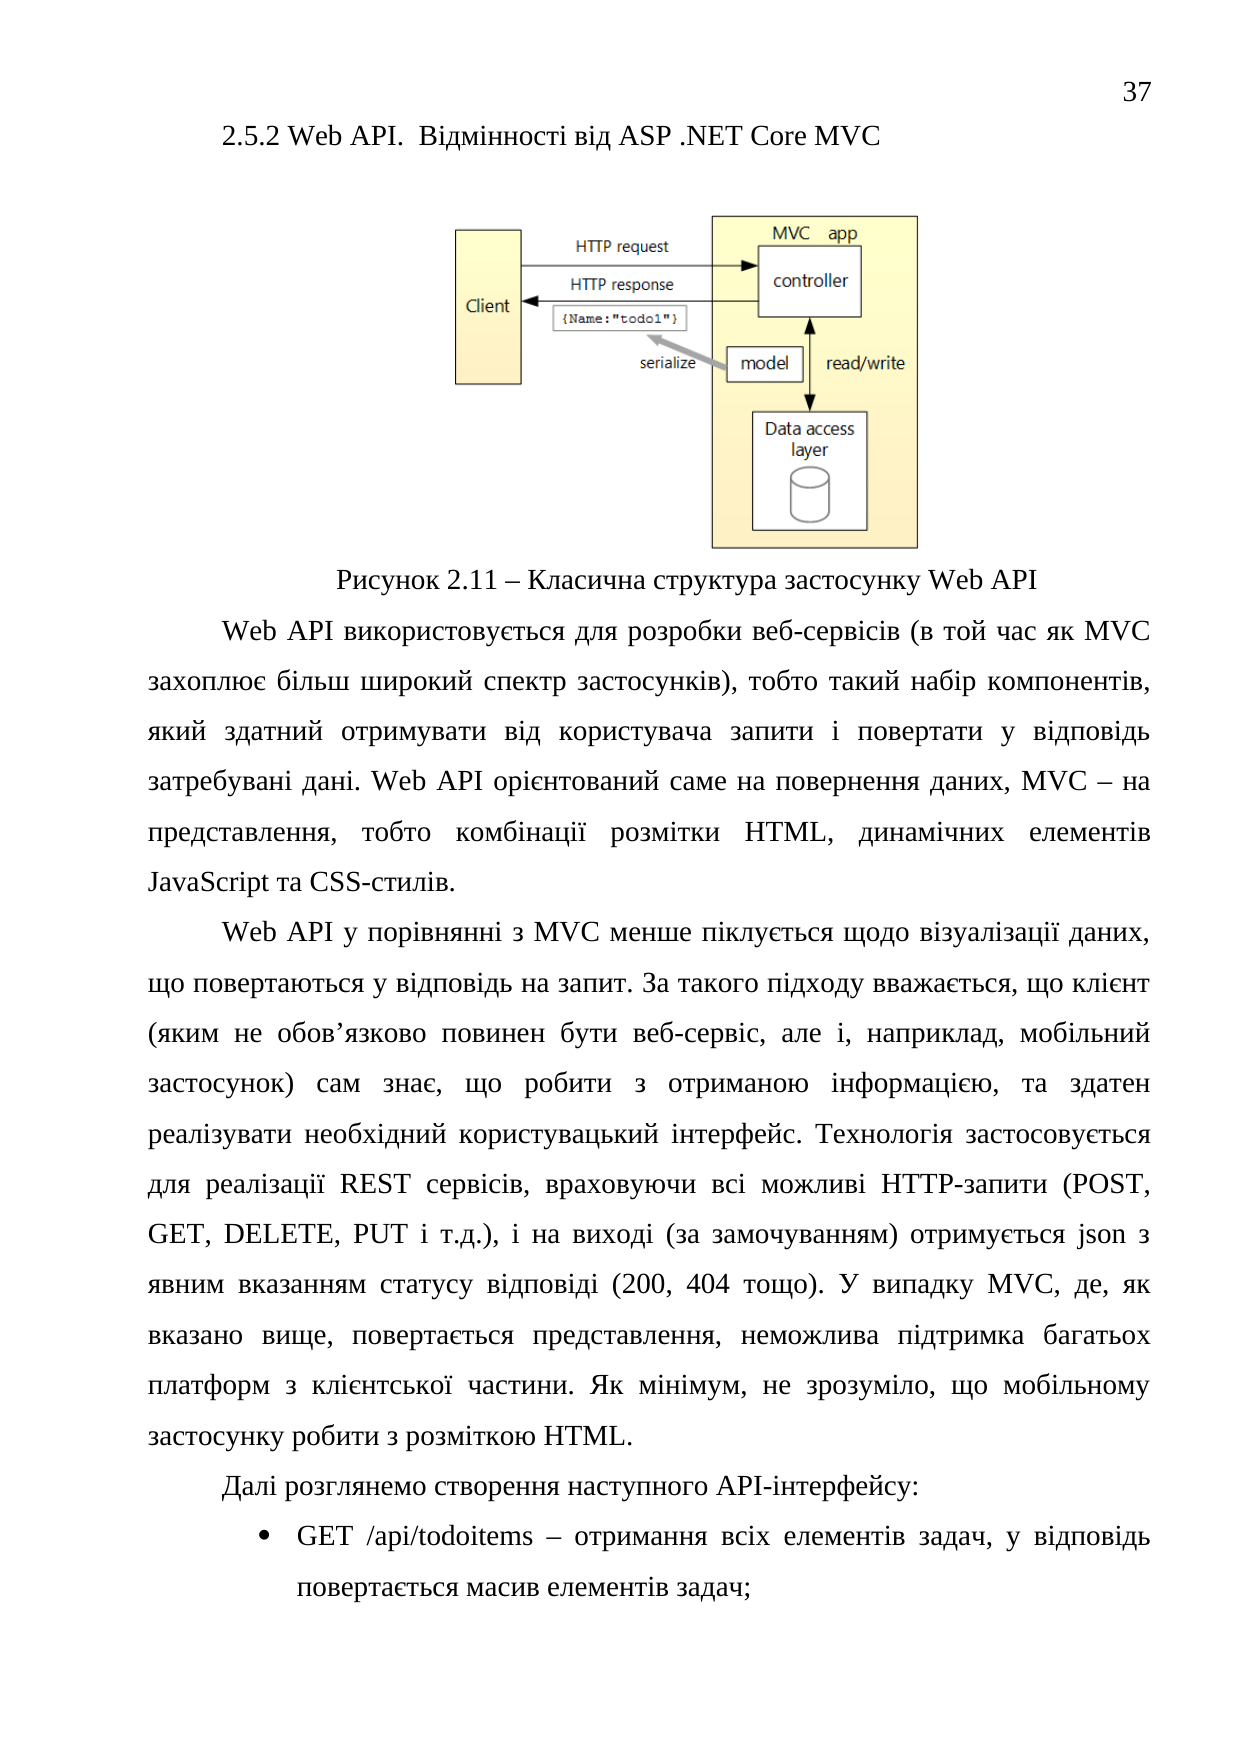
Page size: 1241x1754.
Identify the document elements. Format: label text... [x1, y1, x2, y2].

text Web API у порівнянні з MVC менше піклується щодо візуалізації даних, що повертаються у відповідь на запит. За такого підходу вважається, що клієнт (яким не обов’язково повинен бути веб-сервіс, але і, наприклад, мобільний застосунок) сам знає, що робити з отриманою інформацією, та здатен реалізувати необхідний користувацький інтерфейс. Технологія застосовується для реалізації REST сервісів, враховуючи всі можливі HTTP-запити (POST, GET, DELETE, PUT і т.д.), і на виході (за замочуванням) отримується json з явним вказанням статусу відповіді (200, 404 тощо). У випадку MVC, де, як вказано вище, повертається представлення, неможлива підтримка багатьох платформ з клієнтської частини. Як мінімум, не зрозуміло, що мобільному застосунку робити з розміткою HTML. [148, 914, 1152, 1451]
picture [454, 215, 919, 549]
subtitle 2.5.2 Web API. Відмінності від ASP .NET Core MVC [148, 118, 1152, 152]
text Далі розглянемо створення наступного API-інтерфейсу: [148, 1468, 1152, 1501]
text Рисунок 2.11 – Класична структура застосунку Web API [148, 562, 1152, 596]
list GET /api/todoitems – отримання всіх елементів задач, у відповідь повертається масив елементів задач; [259, 1518, 1152, 1602]
text Web API використовується для розробки веб-сервісів (в той час як MVC захоплює більш широкий спектр застосунків), тобто такий набір компонентів, який здатний отримувати від користувача запити і повертати у відповідь затребувані дані. Web API орієнтований саме на повернення даних, MVC – на представлення, тобто комбінації розмітки HTML, динамічних елементів JavaScript та CSS-стилів. [148, 613, 1152, 898]
